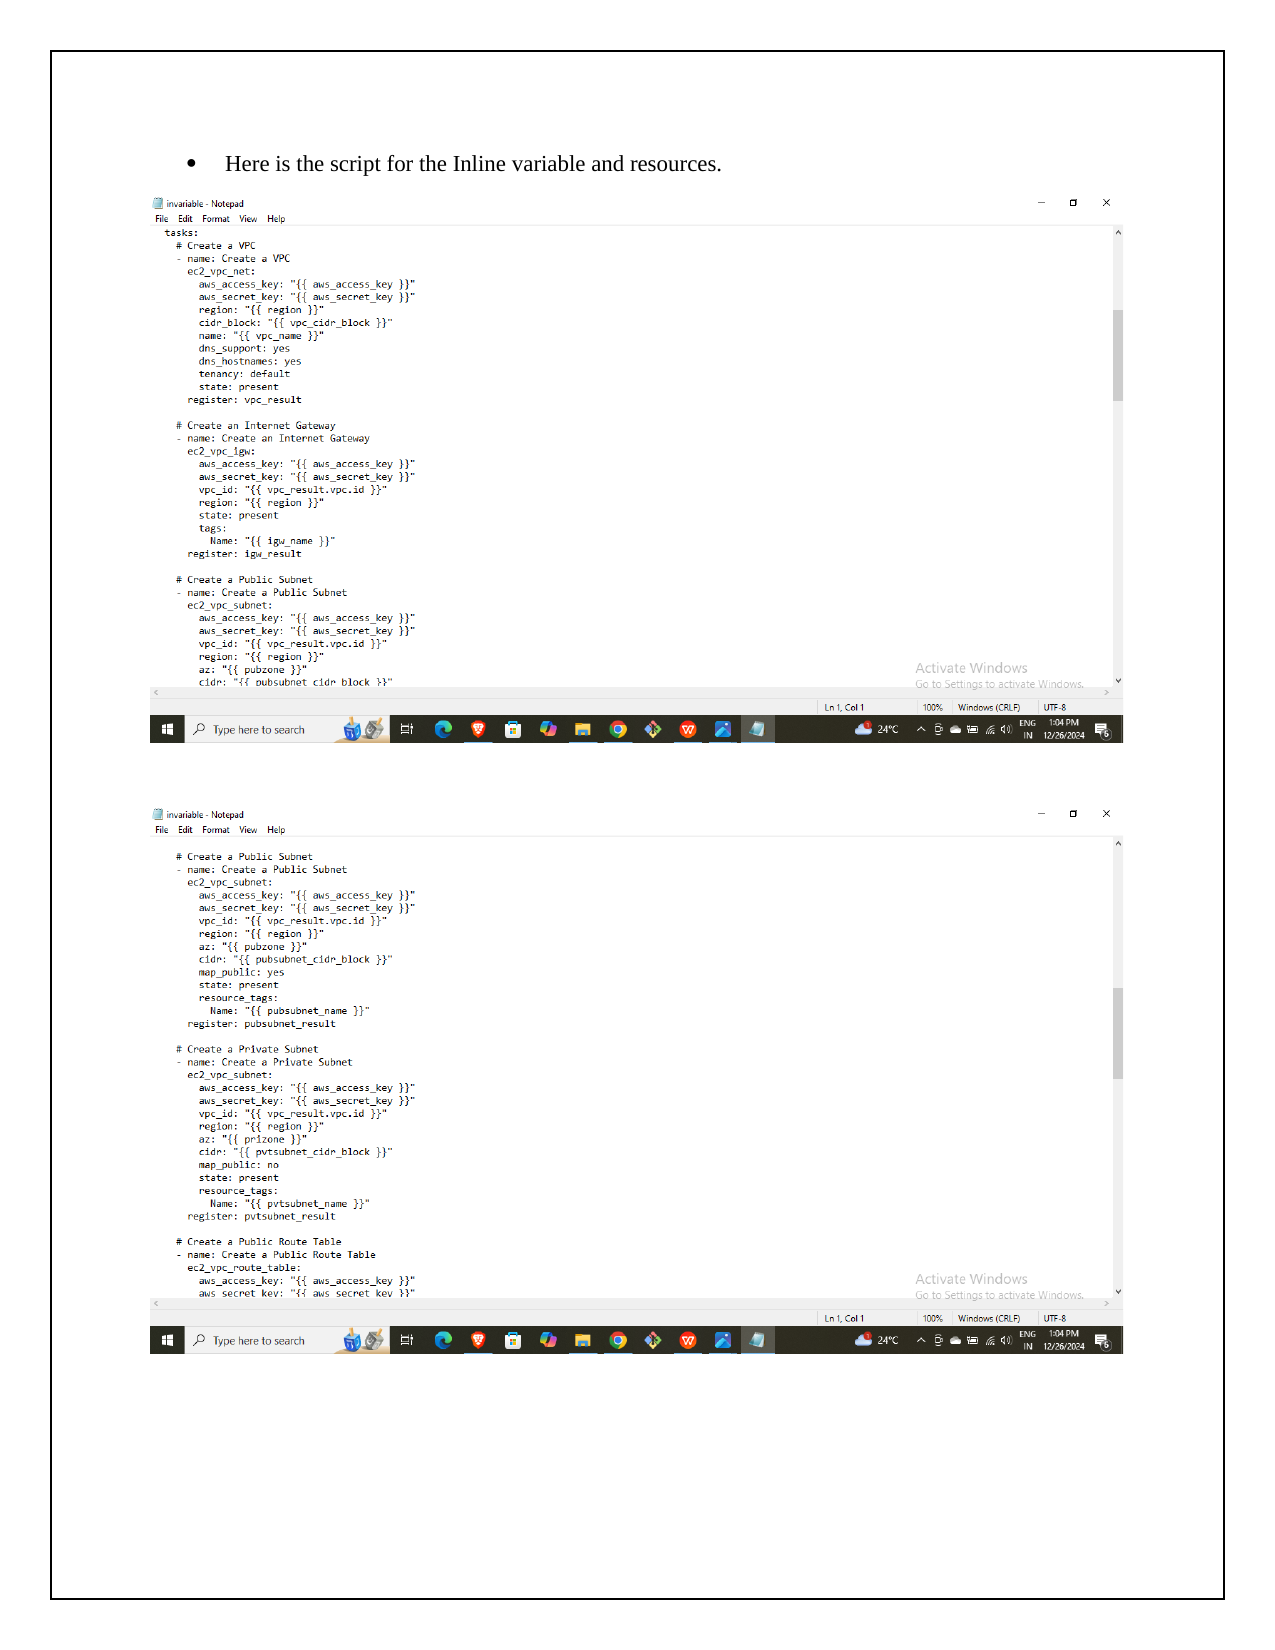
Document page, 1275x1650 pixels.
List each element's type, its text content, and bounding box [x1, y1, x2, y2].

list Here is the script for the Inline variable and resources. [187, 150, 1125, 176]
picture [150, 195, 1124, 743]
picture [150, 806, 1124, 1354]
